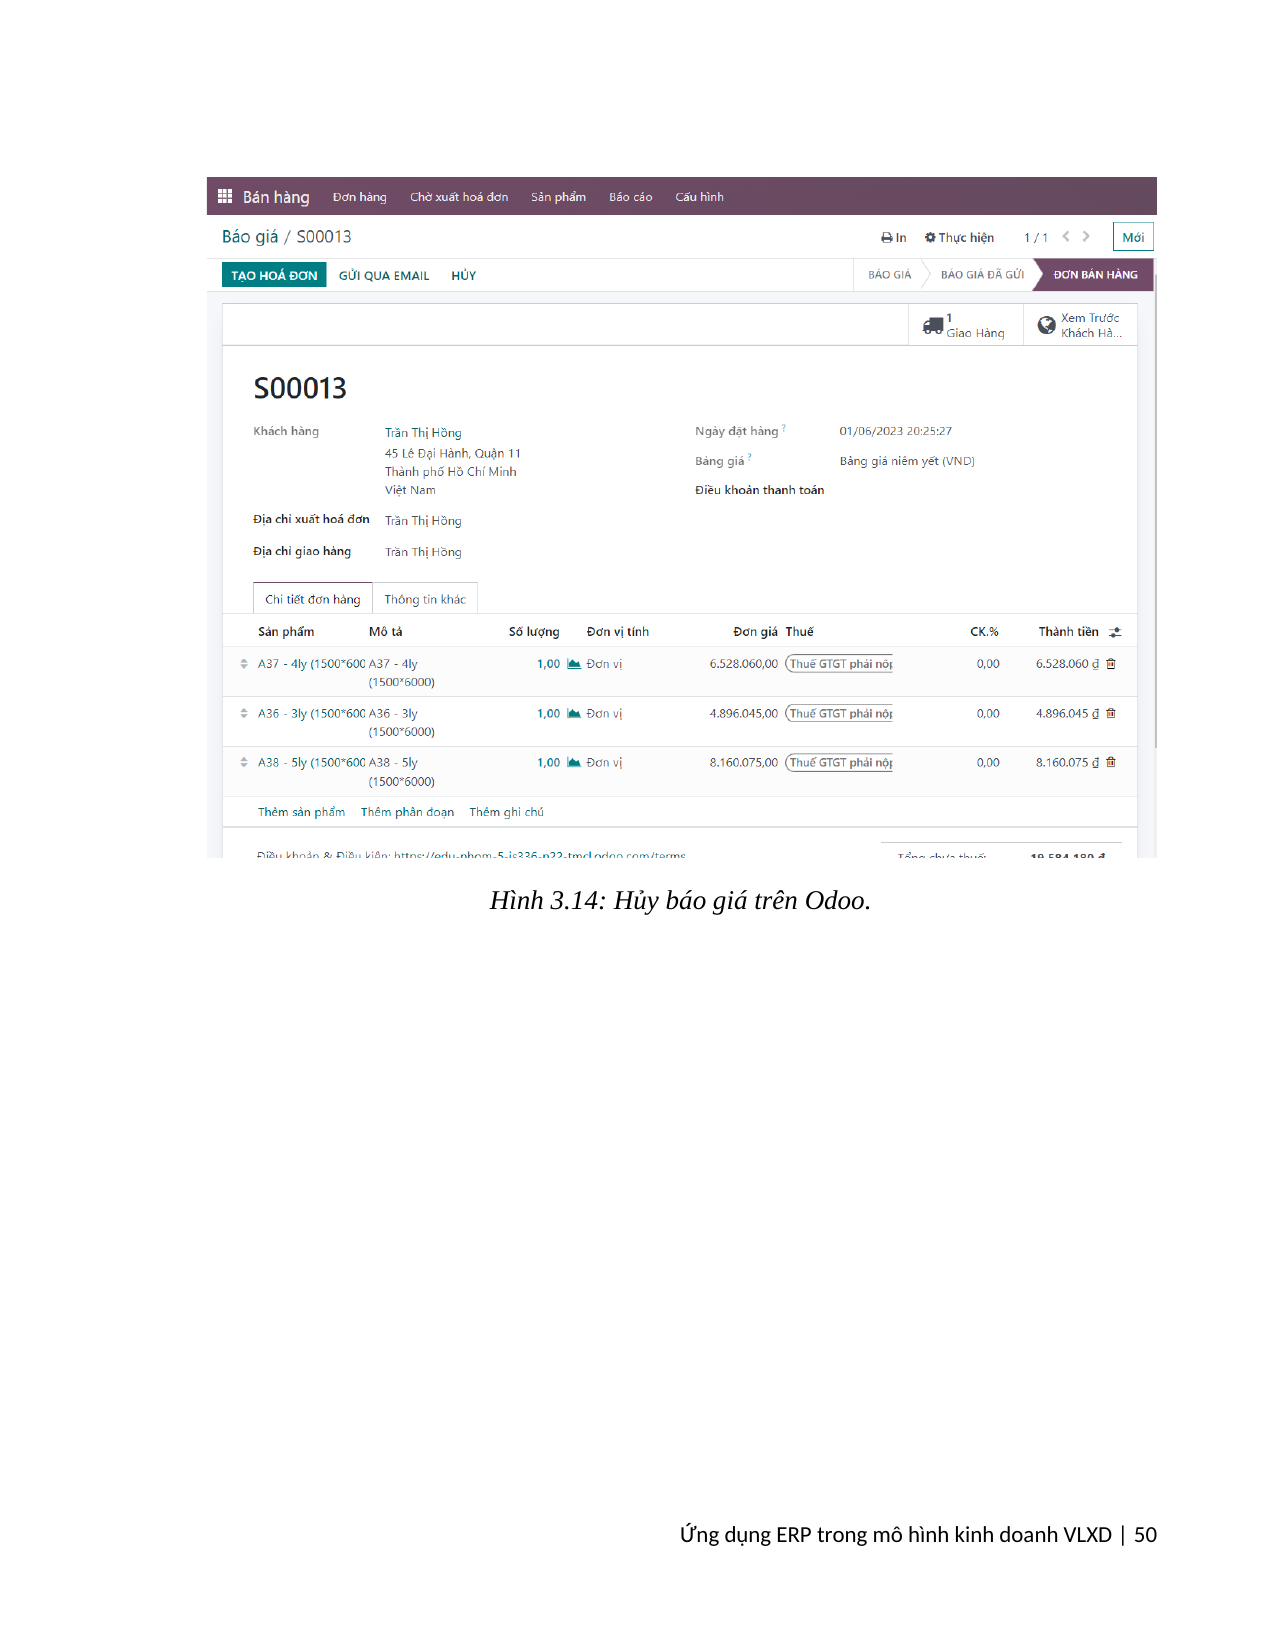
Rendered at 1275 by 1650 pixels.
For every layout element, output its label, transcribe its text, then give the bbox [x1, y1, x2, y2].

text Hình 3.14: Hủy báo giá trên Odoo. [207, 884, 1157, 916]
picture [206, 177, 1157, 858]
